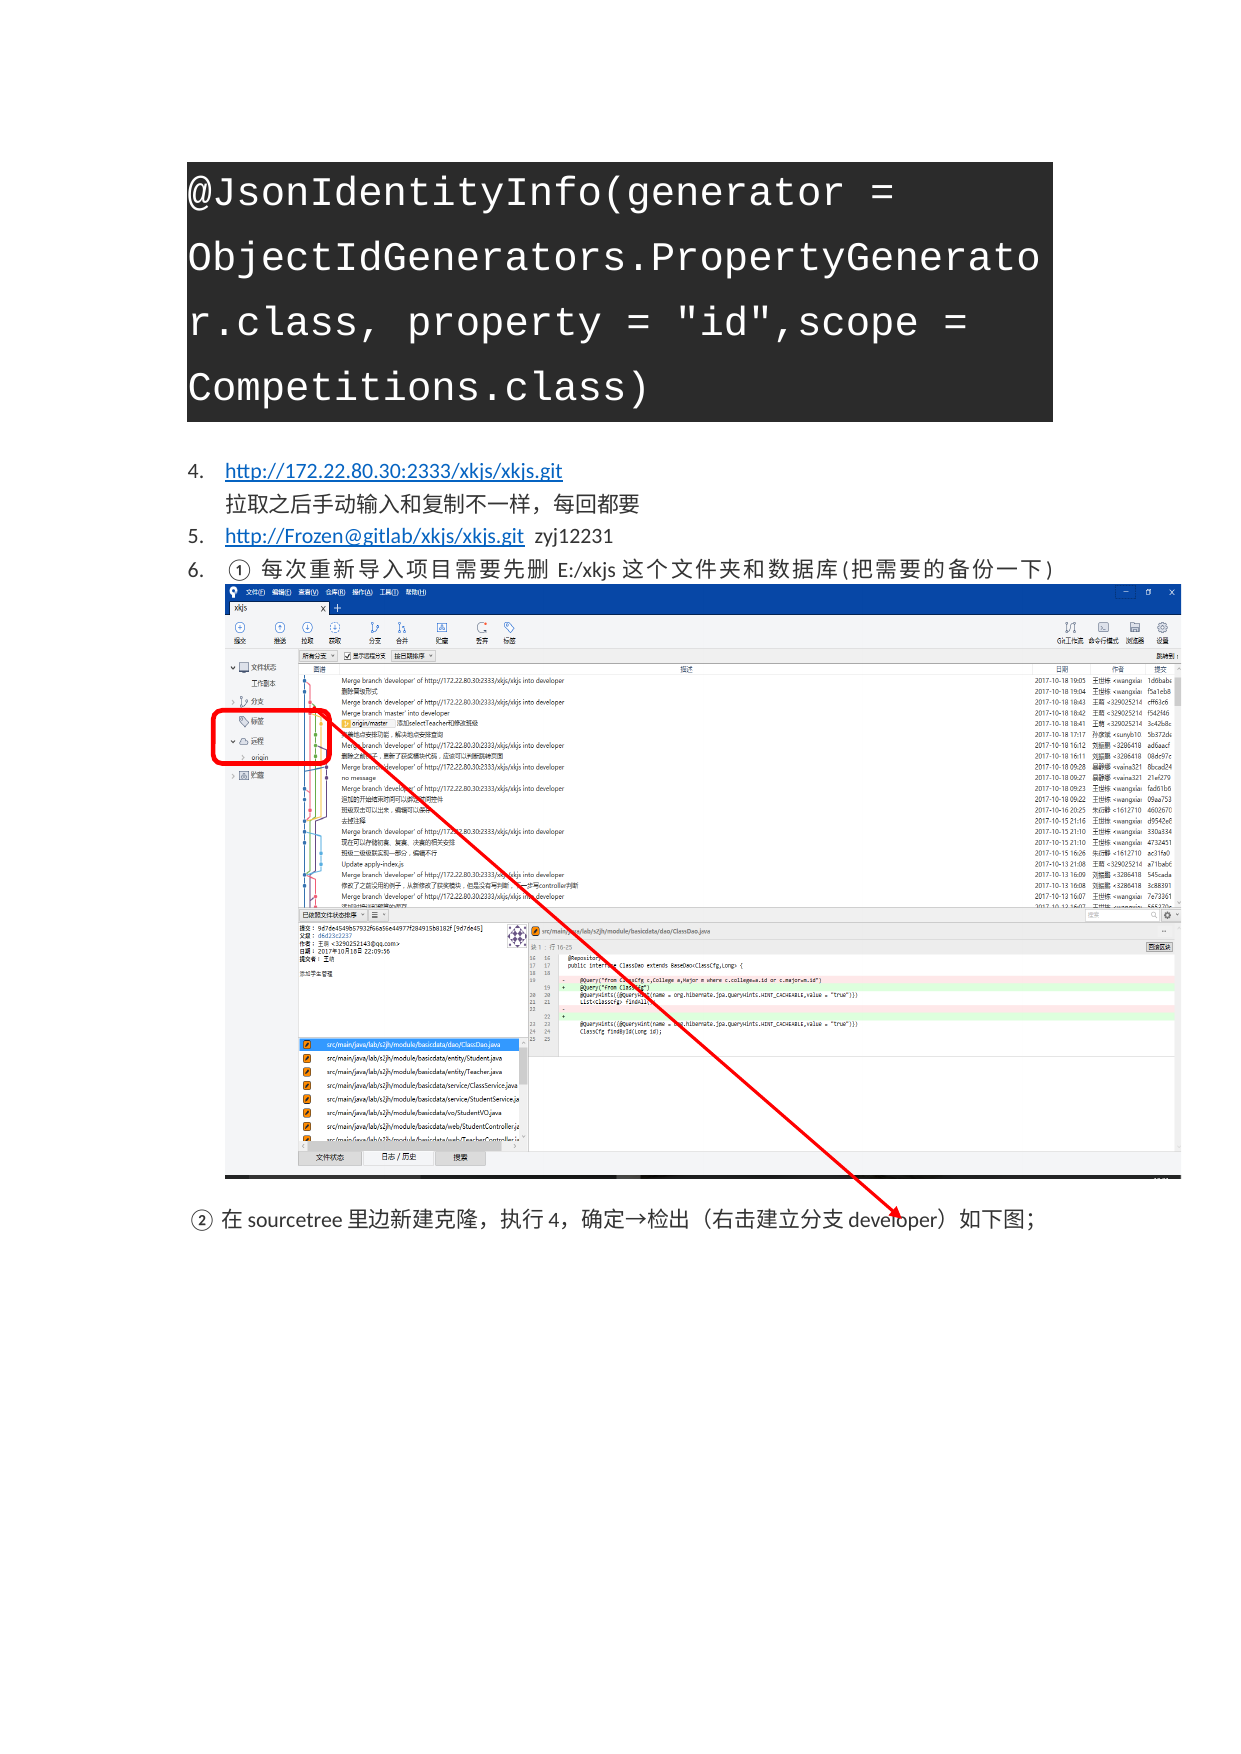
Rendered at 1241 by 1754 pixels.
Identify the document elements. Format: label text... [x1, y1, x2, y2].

list 拉取之后手动输入和复制不一样，每回都要 [225, 487, 1053, 519]
picture [225, 713, 327, 761]
picture [225, 727, 852, 1179]
text ②在sourcetree里边新建克隆，执行4，确定→检出（右击建立分支developer）如下图； [187, 1202, 1053, 1234]
list http://Frozen@gitlab/xkjs/xkjs.git zyj12231 [187, 519, 1053, 552]
picture [225, 584, 1182, 1179]
text @JsonIdentityInfo(generator = ObjectIdGenerators.PropertyGenerator.class, property = "id",scope = Competitions.class) [187, 162, 1053, 422]
list http://172.22.80.30:2333/xkjs/xkjs.git [187, 454, 1053, 487]
